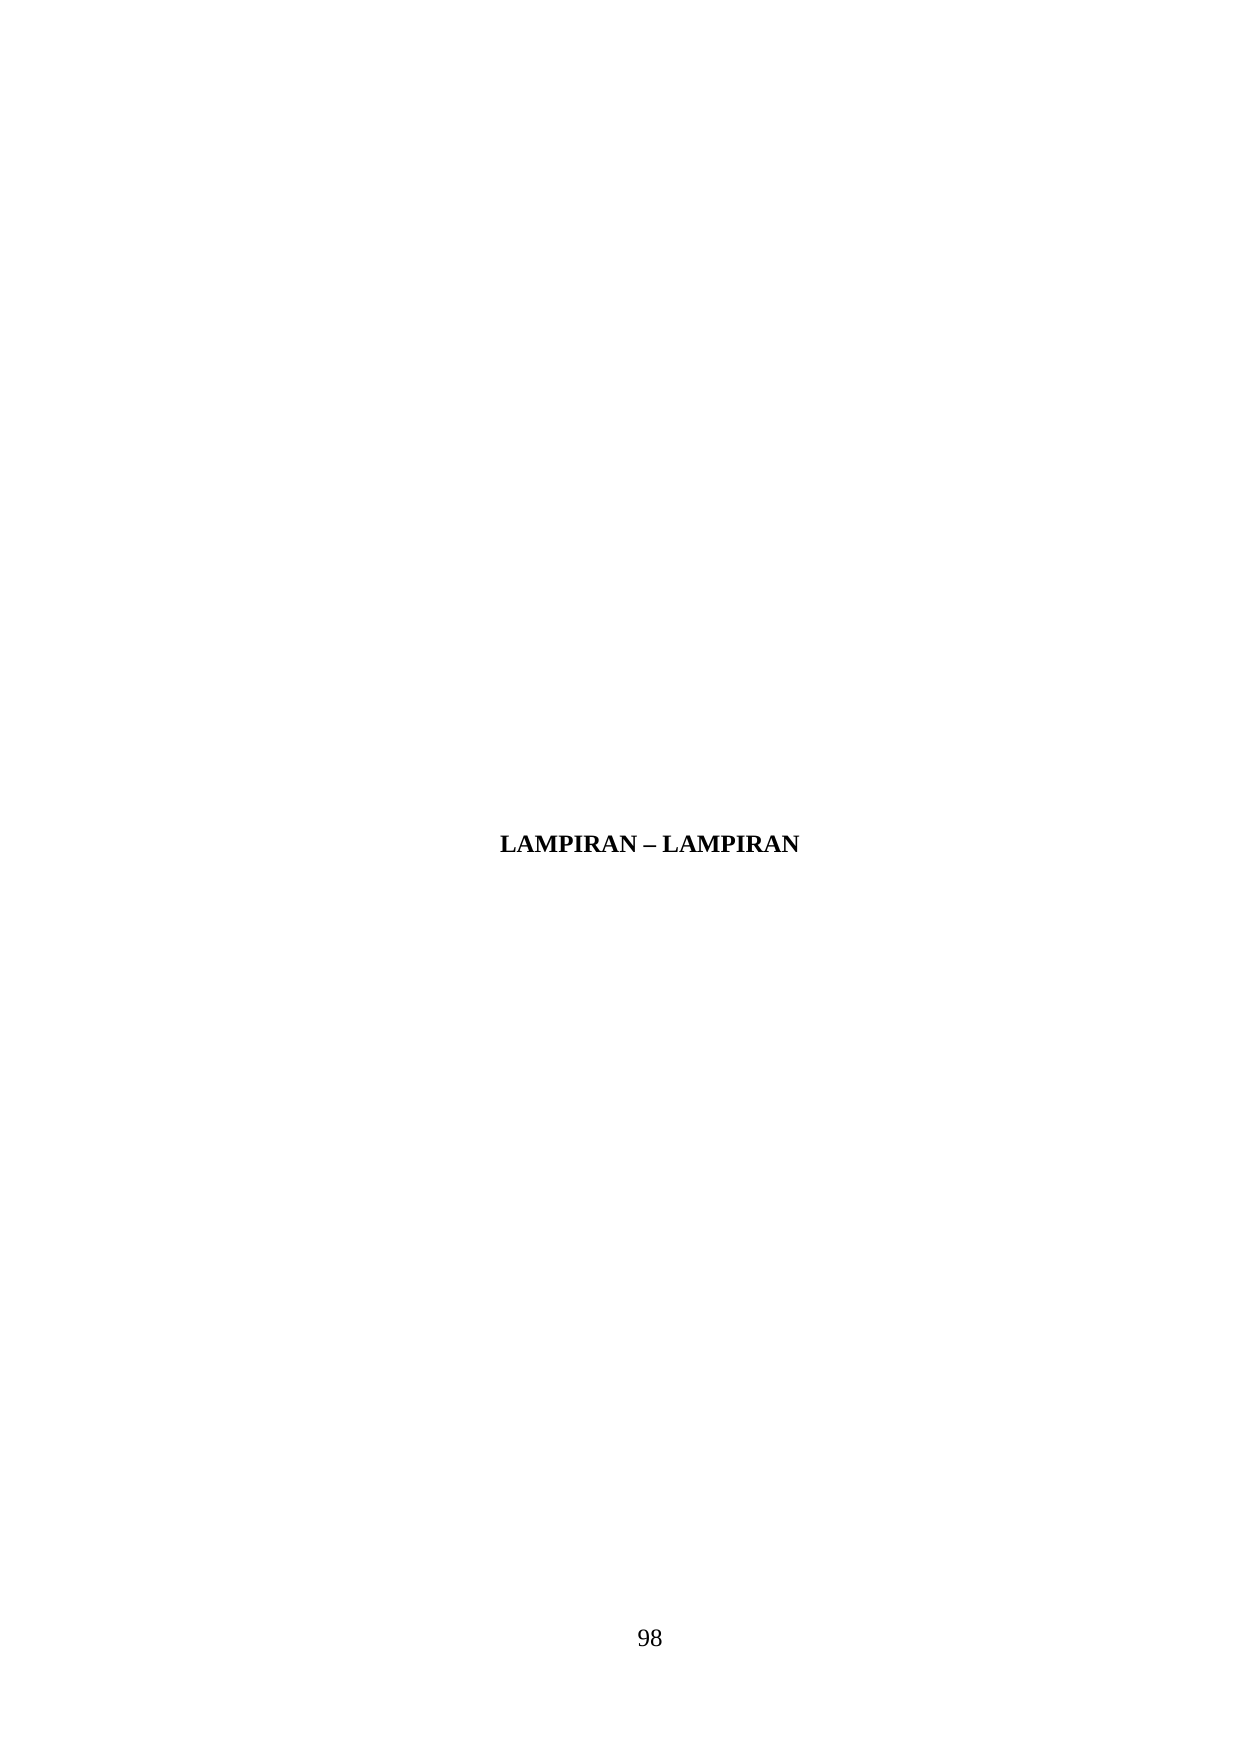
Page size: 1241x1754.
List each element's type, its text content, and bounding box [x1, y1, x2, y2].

text LAMPIRAN – LAMPIRAN [236, 829, 1063, 857]
